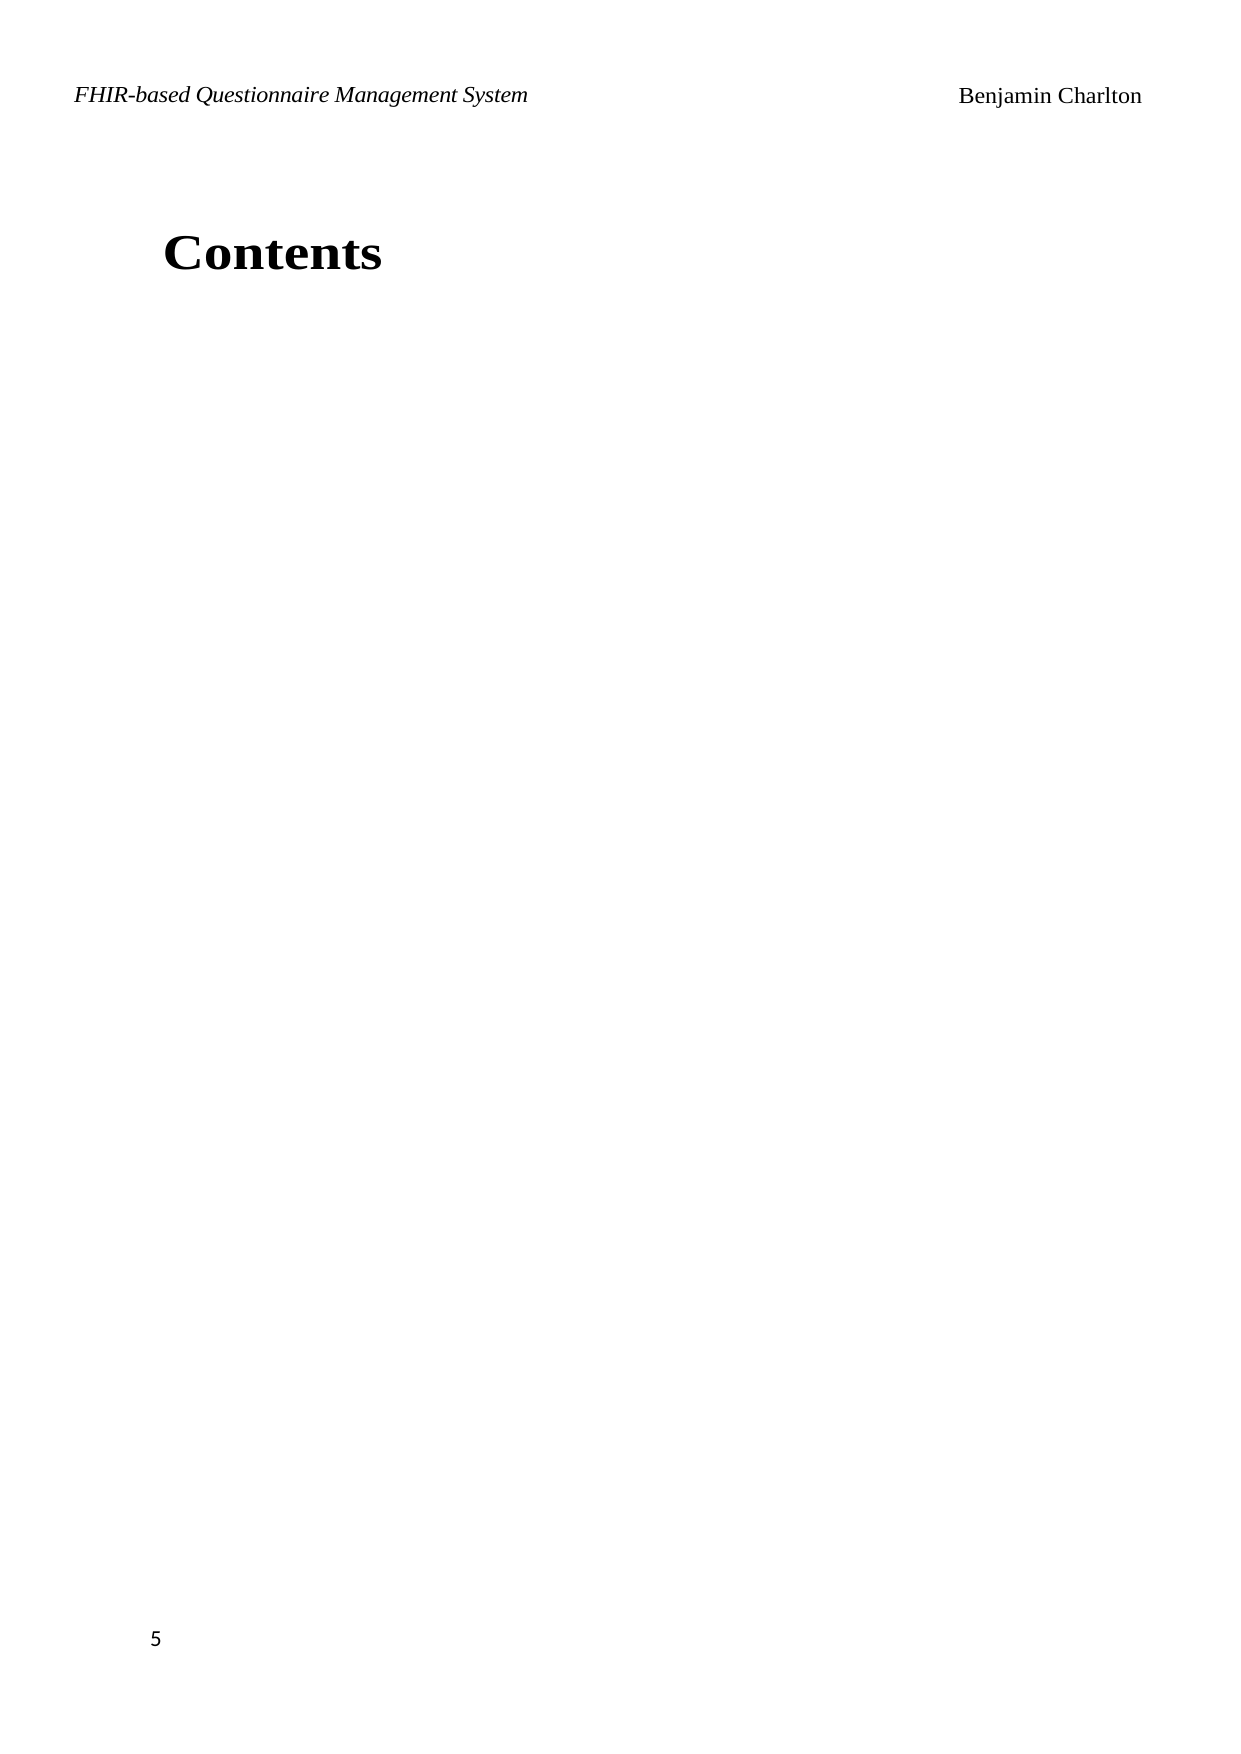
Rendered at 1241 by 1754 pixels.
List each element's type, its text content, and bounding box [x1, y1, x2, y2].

subtitle Contents [162, 223, 1090, 280]
